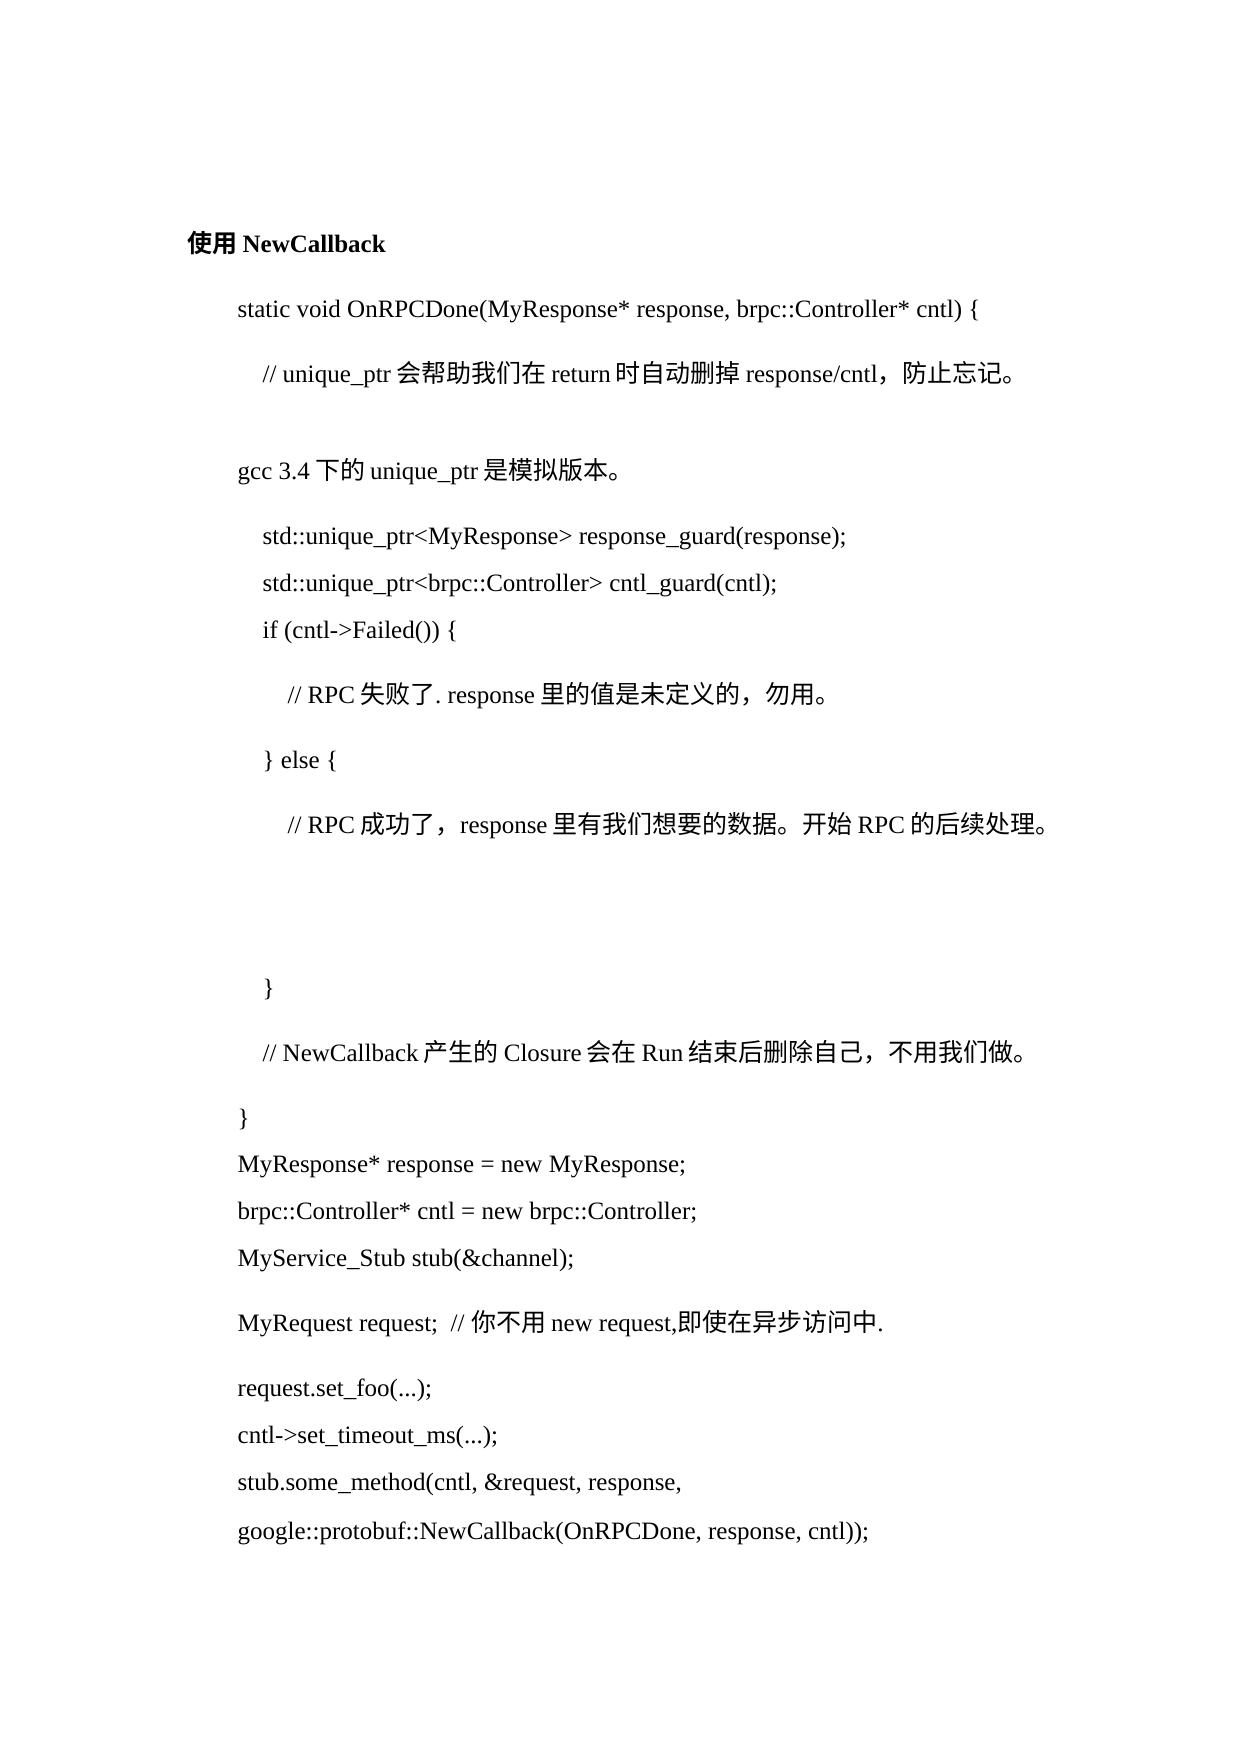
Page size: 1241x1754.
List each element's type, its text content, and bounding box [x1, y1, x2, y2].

text static void OnRPCDone(MyResponse* response, brpc::Controller* cntl) { [237, 292, 1053, 324]
text brpc::Controller* cntl = new brpc::Controller; [237, 1194, 1053, 1227]
text MyResponse* response = new MyResponse; [237, 1148, 1053, 1180]
text MyRequest request; // 你不用new request,即使在异步访问中. [237, 1288, 1053, 1353]
text std::unique_ptr<MyResponse> response_guard(response); [237, 519, 1053, 552]
text } else { [237, 743, 1053, 776]
text } [237, 971, 1053, 1003]
text request.set_foo(...); [237, 1371, 1053, 1404]
text // RPC成功了，response里有我们想要的数据。开始RPC的后续处理。 [237, 790, 1053, 953]
text MyService_Stub stub(&channel); [237, 1241, 1053, 1274]
text stub.some_method(cntl, &request, response, google::protobuf::NewCallback(OnRPCDone, response, cntl)); [237, 1465, 1053, 1546]
text if (cntl->Failed()) { [237, 613, 1053, 646]
text std::unique_ptr<brpc::Controller> cntl_guard(cntl); [237, 566, 1053, 599]
text } [237, 1101, 1053, 1133]
subtitle 使用NewCallback [187, 209, 1053, 274]
text // RPC失败了. response里的值是未定义的，勿用。 [237, 660, 1053, 725]
text // NewCallback产生的Closure会在Run结束后删除自己，不用我们做。 [237, 1018, 1053, 1083]
text // unique_ptr会帮助我们在return时自动删掉response/cntl，防止忘记。gcc 3.4下的unique_ptr是模拟版本。 [237, 339, 1053, 501]
text cntl->set_timeout_ms(...); [237, 1418, 1053, 1451]
